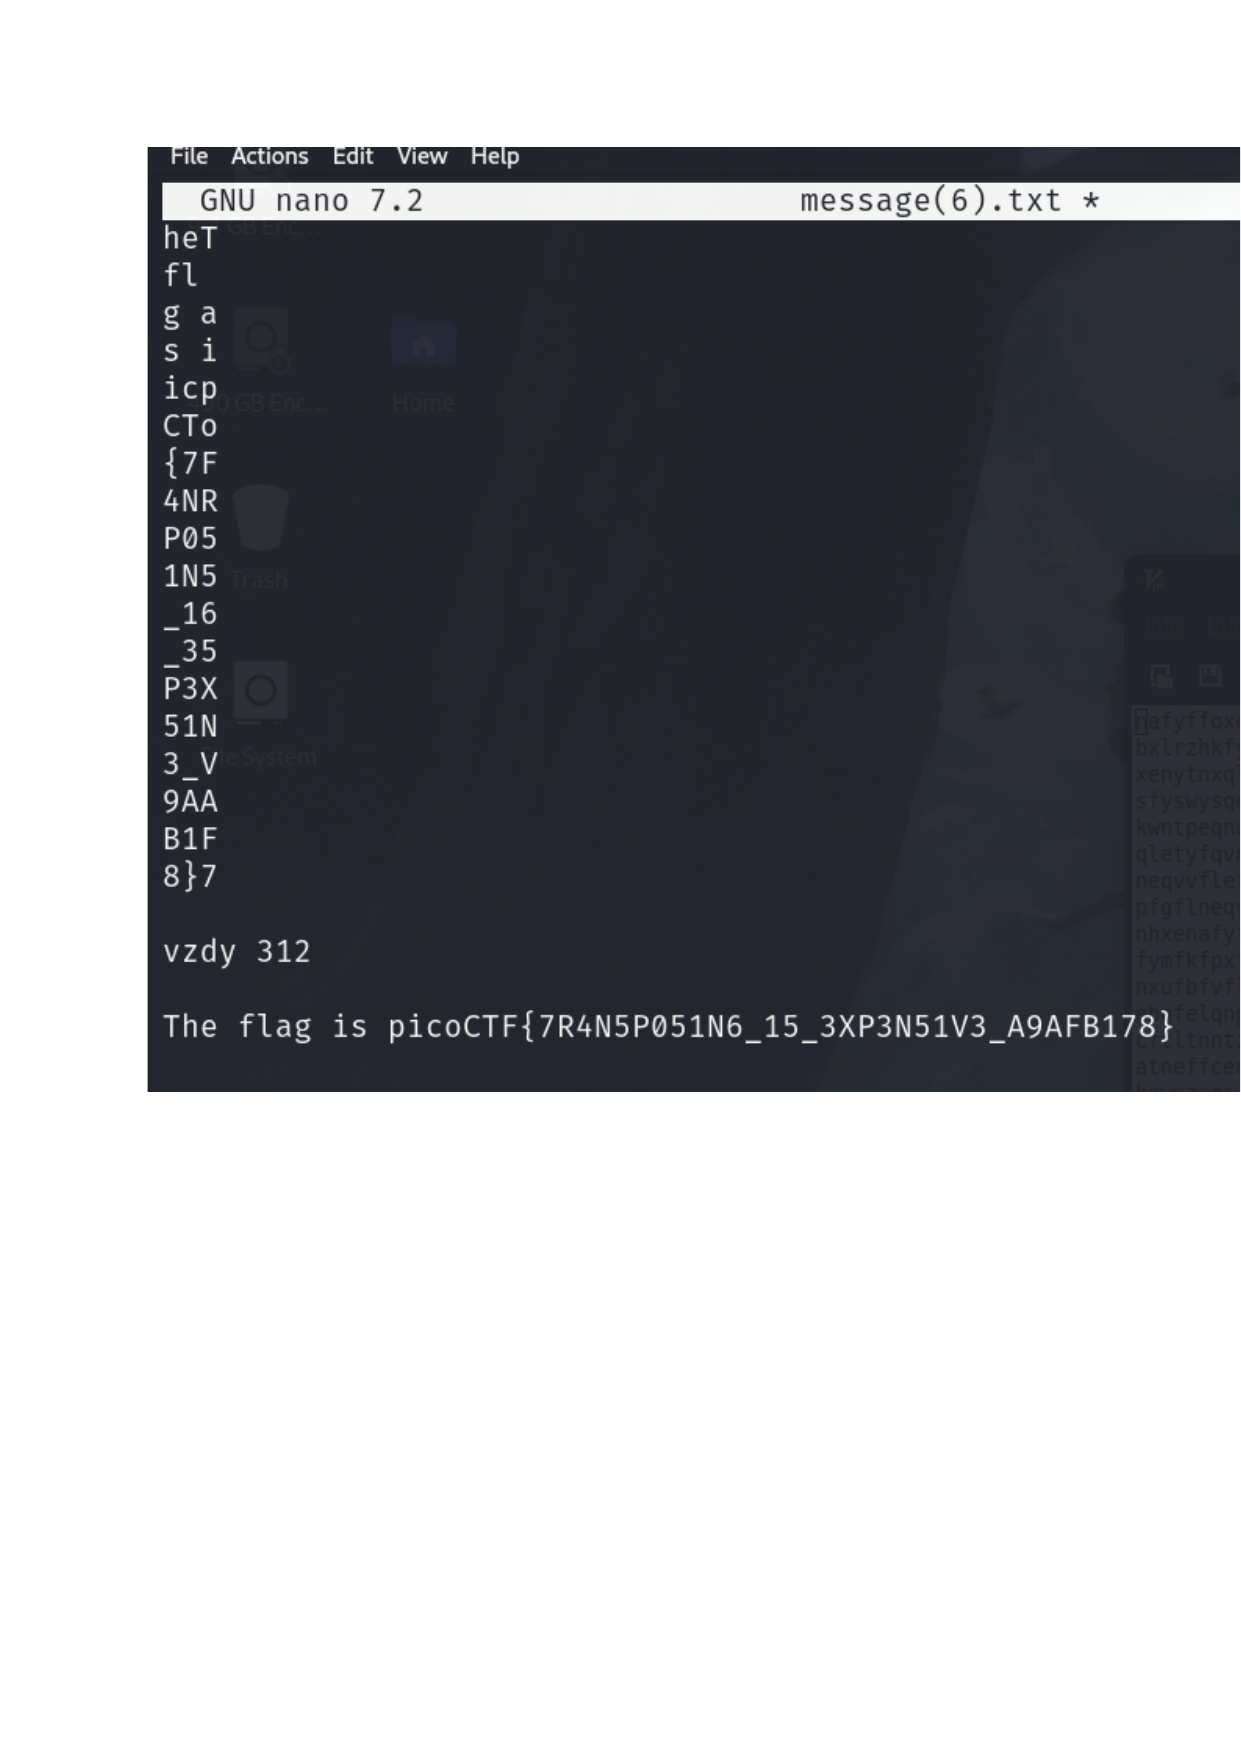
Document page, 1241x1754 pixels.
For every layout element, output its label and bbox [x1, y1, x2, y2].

picture [147, 147, 1241, 1092]
